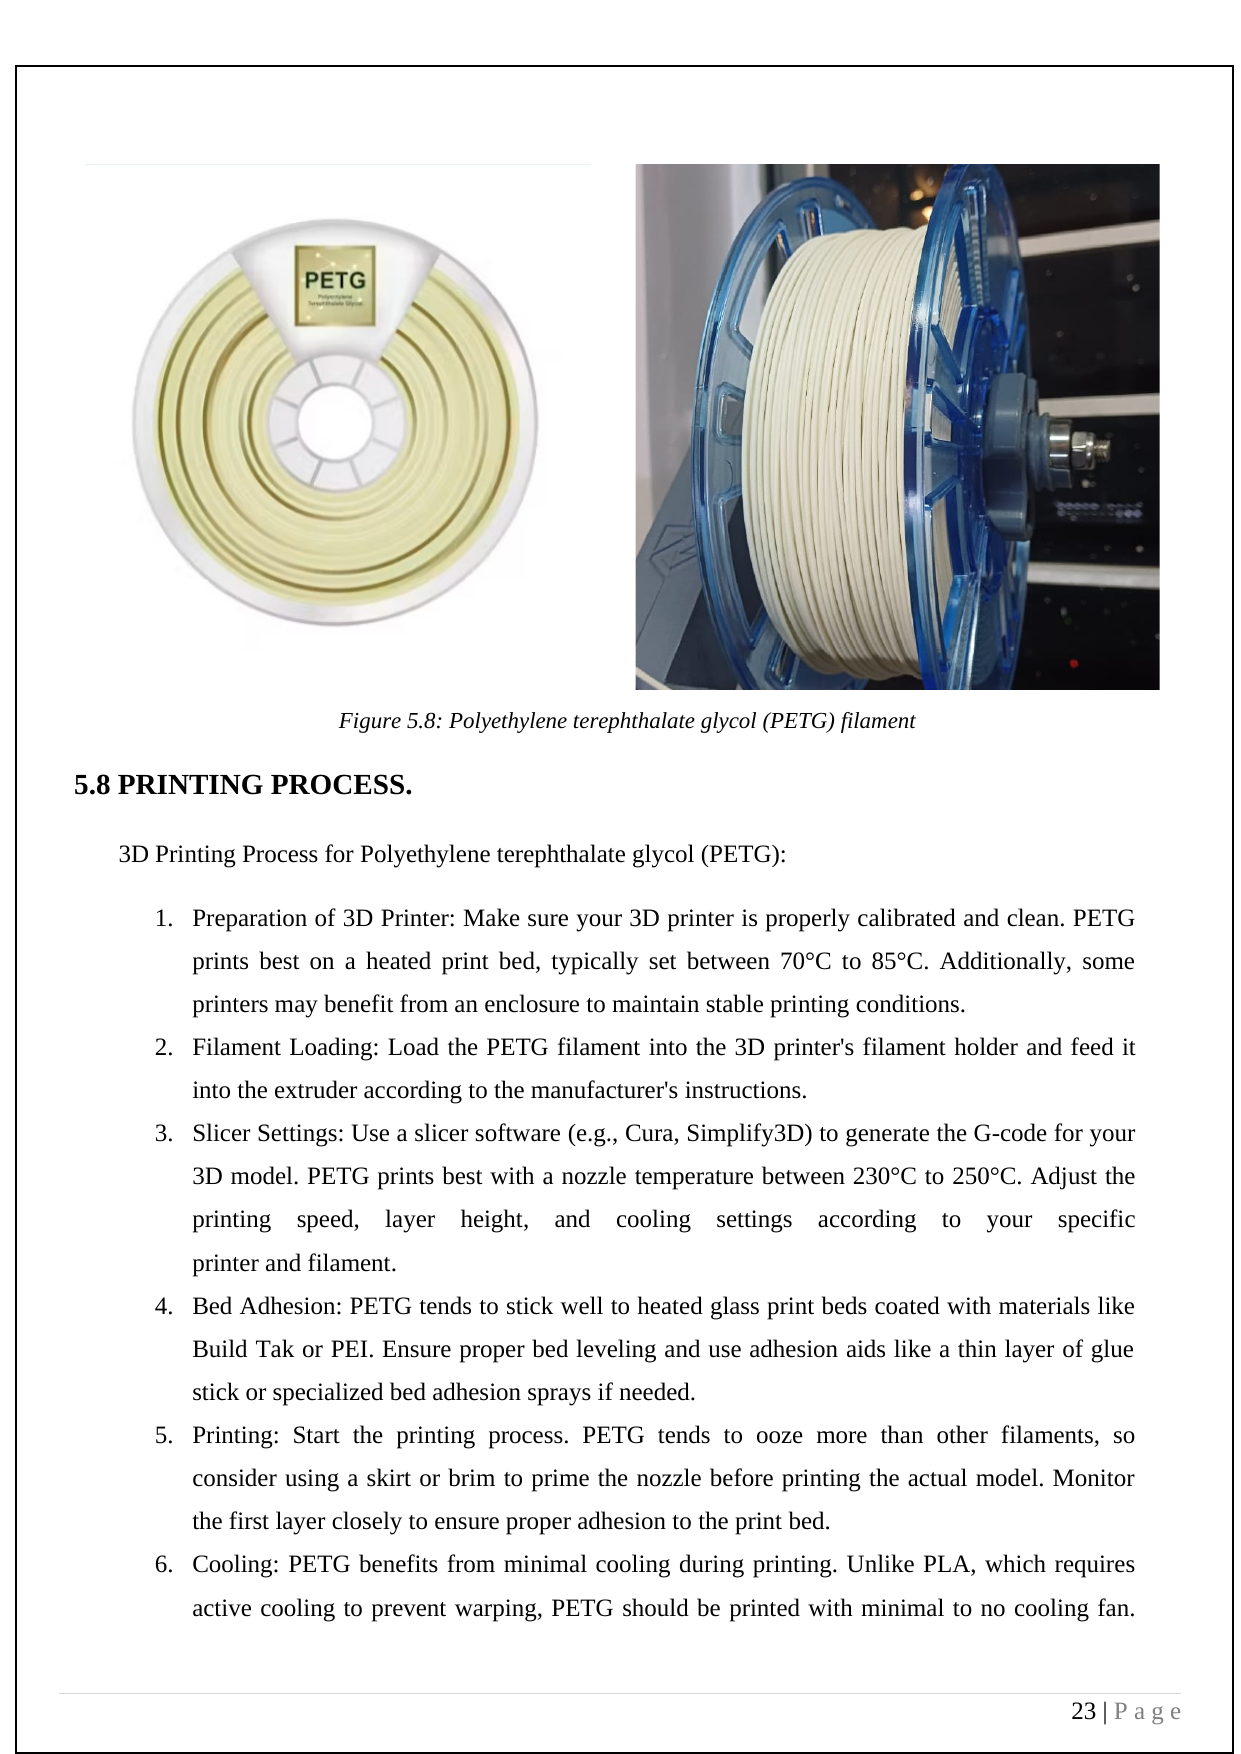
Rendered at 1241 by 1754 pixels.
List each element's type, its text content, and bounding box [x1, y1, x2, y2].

list Preparation of 3D Printer: Make sure your 3D printer is properly calibrated and clean. PETG prints best on a heated print bed, typically set between 70°C to 85°C. Additionally, some printers may benefit from an enclosure to maintain stable printing conditions. [154, 903, 1137, 1018]
text 3D Printing Process for Polyethylene terephthalate glycol (PETG): [118, 839, 1137, 867]
list Filament Loading: Load the PETG filament into the 3D printer's filament holder and feed it into the extruder according to the manufacturer's instructions. [154, 1032, 1137, 1104]
picture [84, 164, 595, 694]
picture [635, 164, 1160, 690]
list Slicer Settings: Use a slicer software (e.g., Cura, Simplify3D) to generate the G-code for your 3D model. PETG prints best with a nozzle temperature between 230°C to 250°C. Adjust the printing speed, layer height, and cooling settings according to your specific printer and filament. [154, 1118, 1137, 1276]
text 5.8 PRINTING PROCESS. [74, 767, 1137, 801]
list Printing: Start the printing process. PETG tends to ooze more than other filaments, so consider using a skirt or brim to prime the nozzle before printing the actual model. Monitor the first layer closely to ensure proper adhesion to the print bed. [154, 1420, 1137, 1535]
list Bed Adhesion: PETG tends to stick well to heated glass print beds coated with materials like Build Tak or PEI. Ensure proper bed leveling and use adhesion aids like a thin layer of glue stick or specialized bed adhesion sprays if needed. [154, 1291, 1137, 1406]
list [154, 1549, 1137, 1621]
